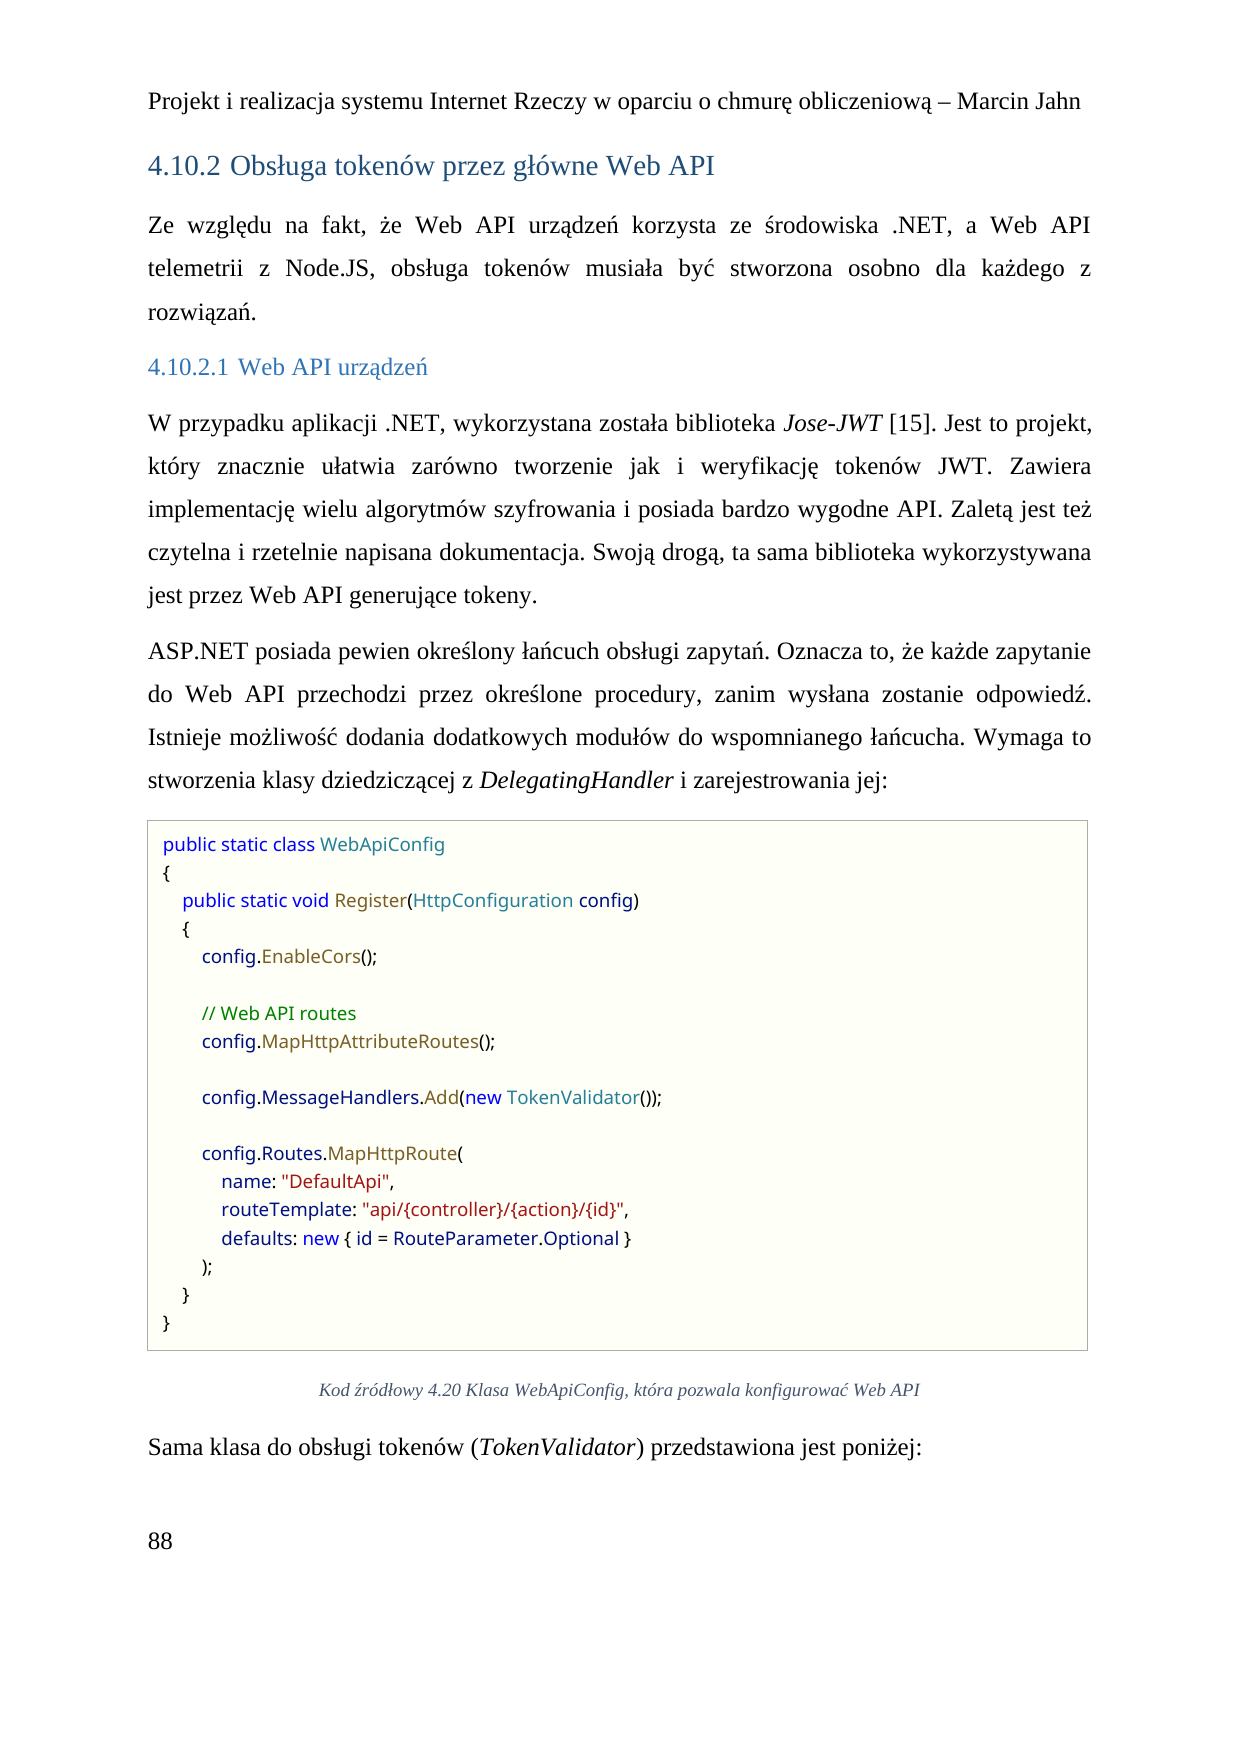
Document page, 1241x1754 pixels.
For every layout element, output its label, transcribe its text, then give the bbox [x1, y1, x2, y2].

subtitle Web API urządzeń [148, 352, 1093, 381]
text W przypadku aplikacji .NET, wykorzystana została biblioteka Jose-JWT. Jest to projekt, który znacznie ułatwia zarówno tworzenie jak i weryfikację tokenów JWT. Zawiera implementację wielu algorytmów szyfrowania i posiada bardzo wygodne API. Zaletą jest też czytelna i rzetelnie napisana dokumentacja. Swoją drogą, ta sama biblioteka wykorzystywana jest przez Web API generujące tokeny. [148, 408, 1093, 609]
subtitle Obsługa tokenów przez główne Web API [148, 148, 1093, 181]
text ASP.NET posiada pewien określony łańcuch obsługi zapytań. Oznacza to, że każde zapytanie do Web API przechodzi przez określone procedury, zanim wysłana zostanie odpowiedź. Istnieje możliwość dodania dodatkowych modułów do wspomnianego łańcucha. Wymaga to stworzenia klasy dziedziczącej z DelegatingHandler i zarejestrowania jej: [148, 636, 1093, 794]
text Sama klasa do obsługi tokenów (TokenValidator) przedstawiona jest poniżej: [148, 1432, 1093, 1461]
text Ze względu na fakt, że Web API urządzeń korzysta ze środowiska .NET, a Web API telemetrii z Node.JS, obsługa tokenów musiała być stworzona osobno dla każdego z rozwiązań. [148, 210, 1093, 325]
